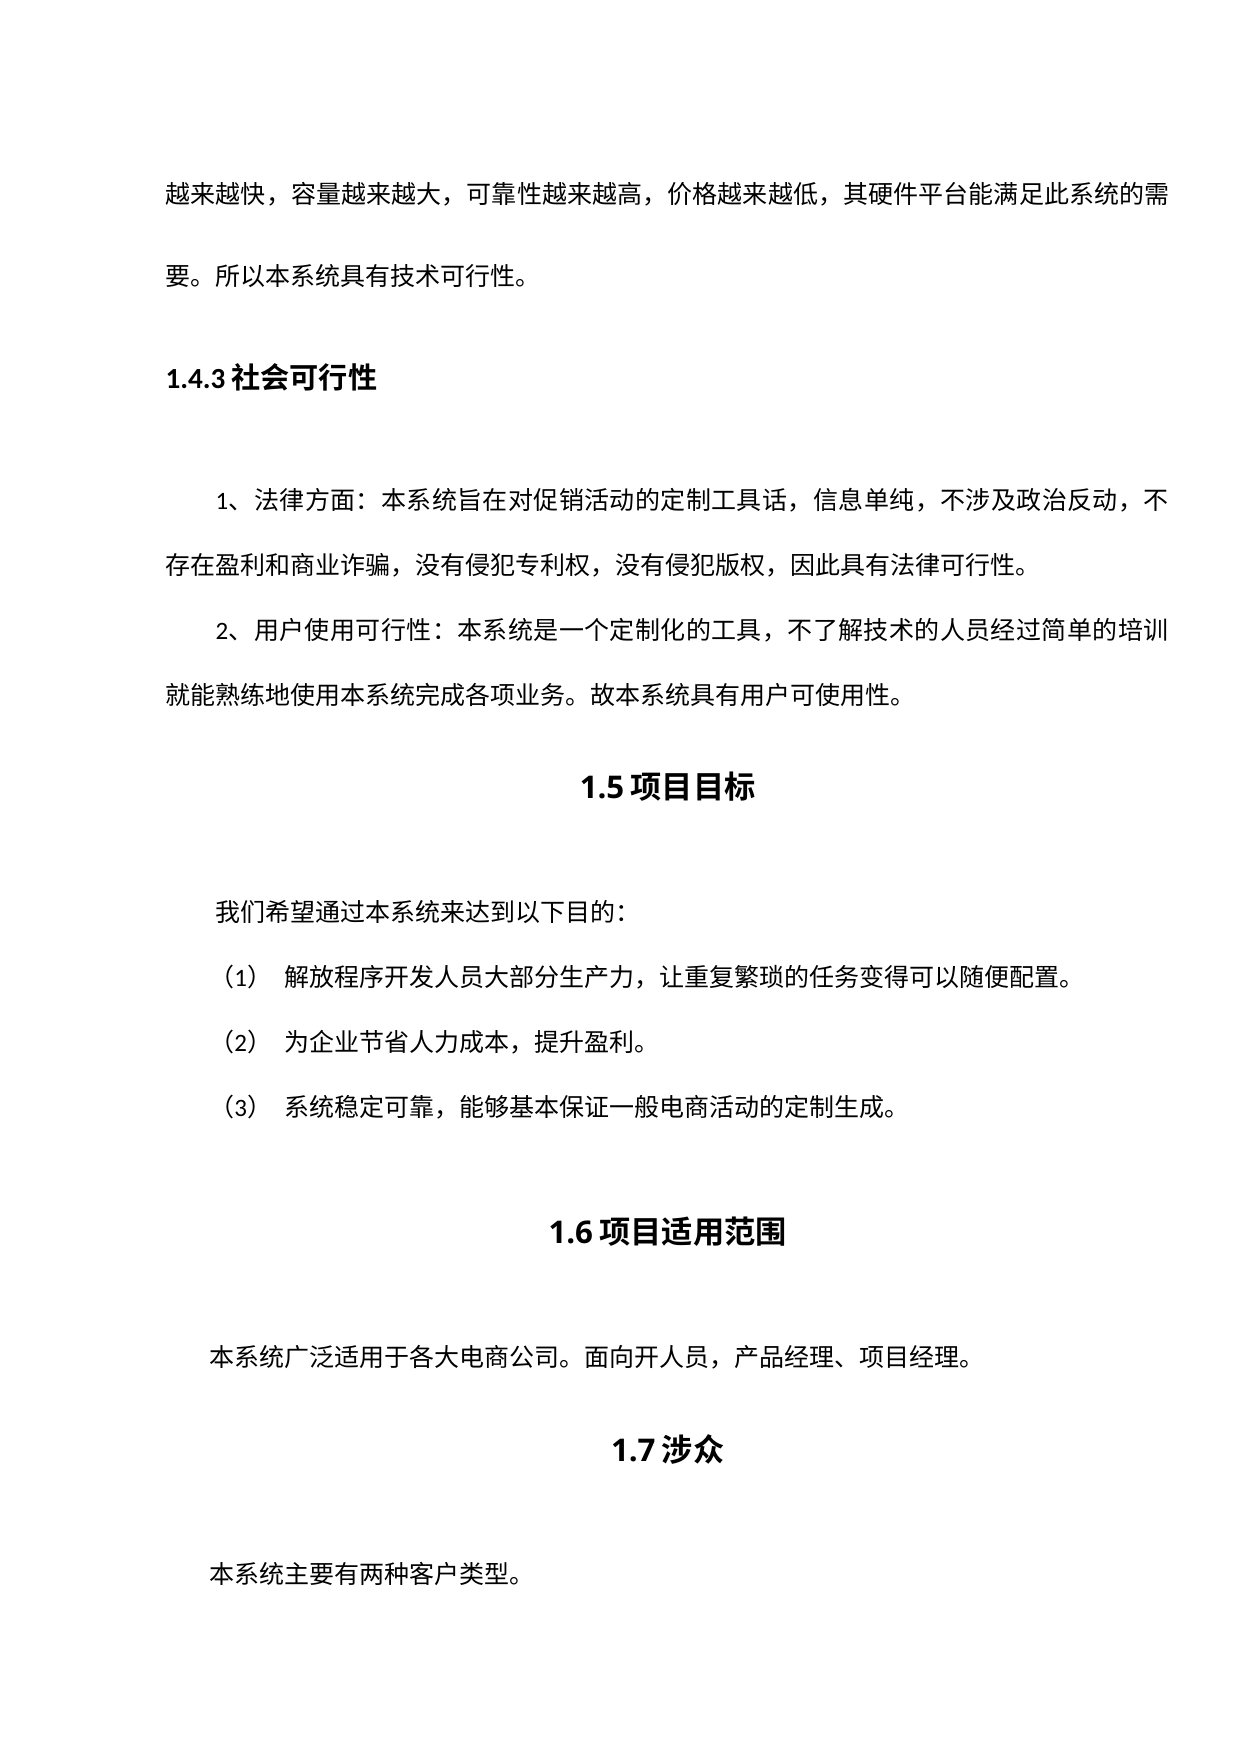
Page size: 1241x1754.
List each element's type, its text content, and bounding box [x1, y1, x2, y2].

subtitle 1.5项目目标 [165, 753, 1169, 818]
subtitle 1.7涉众 [165, 1415, 1169, 1480]
text 本系统广泛适用于各大电商公司。面向开人员，产品经理、项目经理。 [165, 1323, 1169, 1388]
list 为企业节省人力成本，提升盈利。 [209, 1008, 1169, 1073]
subtitle 1.4.3社会可行性 [165, 343, 1169, 408]
subtitle 1.6项目适用范围 [165, 1198, 1169, 1263]
text 我们希望通过本系统来达到以下目的： [165, 878, 1169, 943]
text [165, 161, 1169, 307]
list 系统稳定可靠，能够基本保证一般电商活动的定制生成。 [209, 1073, 1169, 1138]
list 解放程序开发人员大部分生产力，让重复繁琐的任务变得可以随便配置。 [209, 943, 1169, 1008]
text 2、用户使用可行性：本系统是一个定制化的工具，不了解技术的人员经过简单的培训就能熟练地使用本系统完成各项业务。故本系统具有用户可使用性。 [165, 596, 1169, 726]
text 1、法律方面：本系统旨在对促销活动的定制工具话，信息单纯，不涉及政治反动，不存在盈利和商业诈骗，没有侵犯专利权，没有侵犯版权，因此具有法律可行性。 [165, 466, 1169, 596]
text 本系统主要有两种客户类型。 [165, 1540, 1169, 1605]
